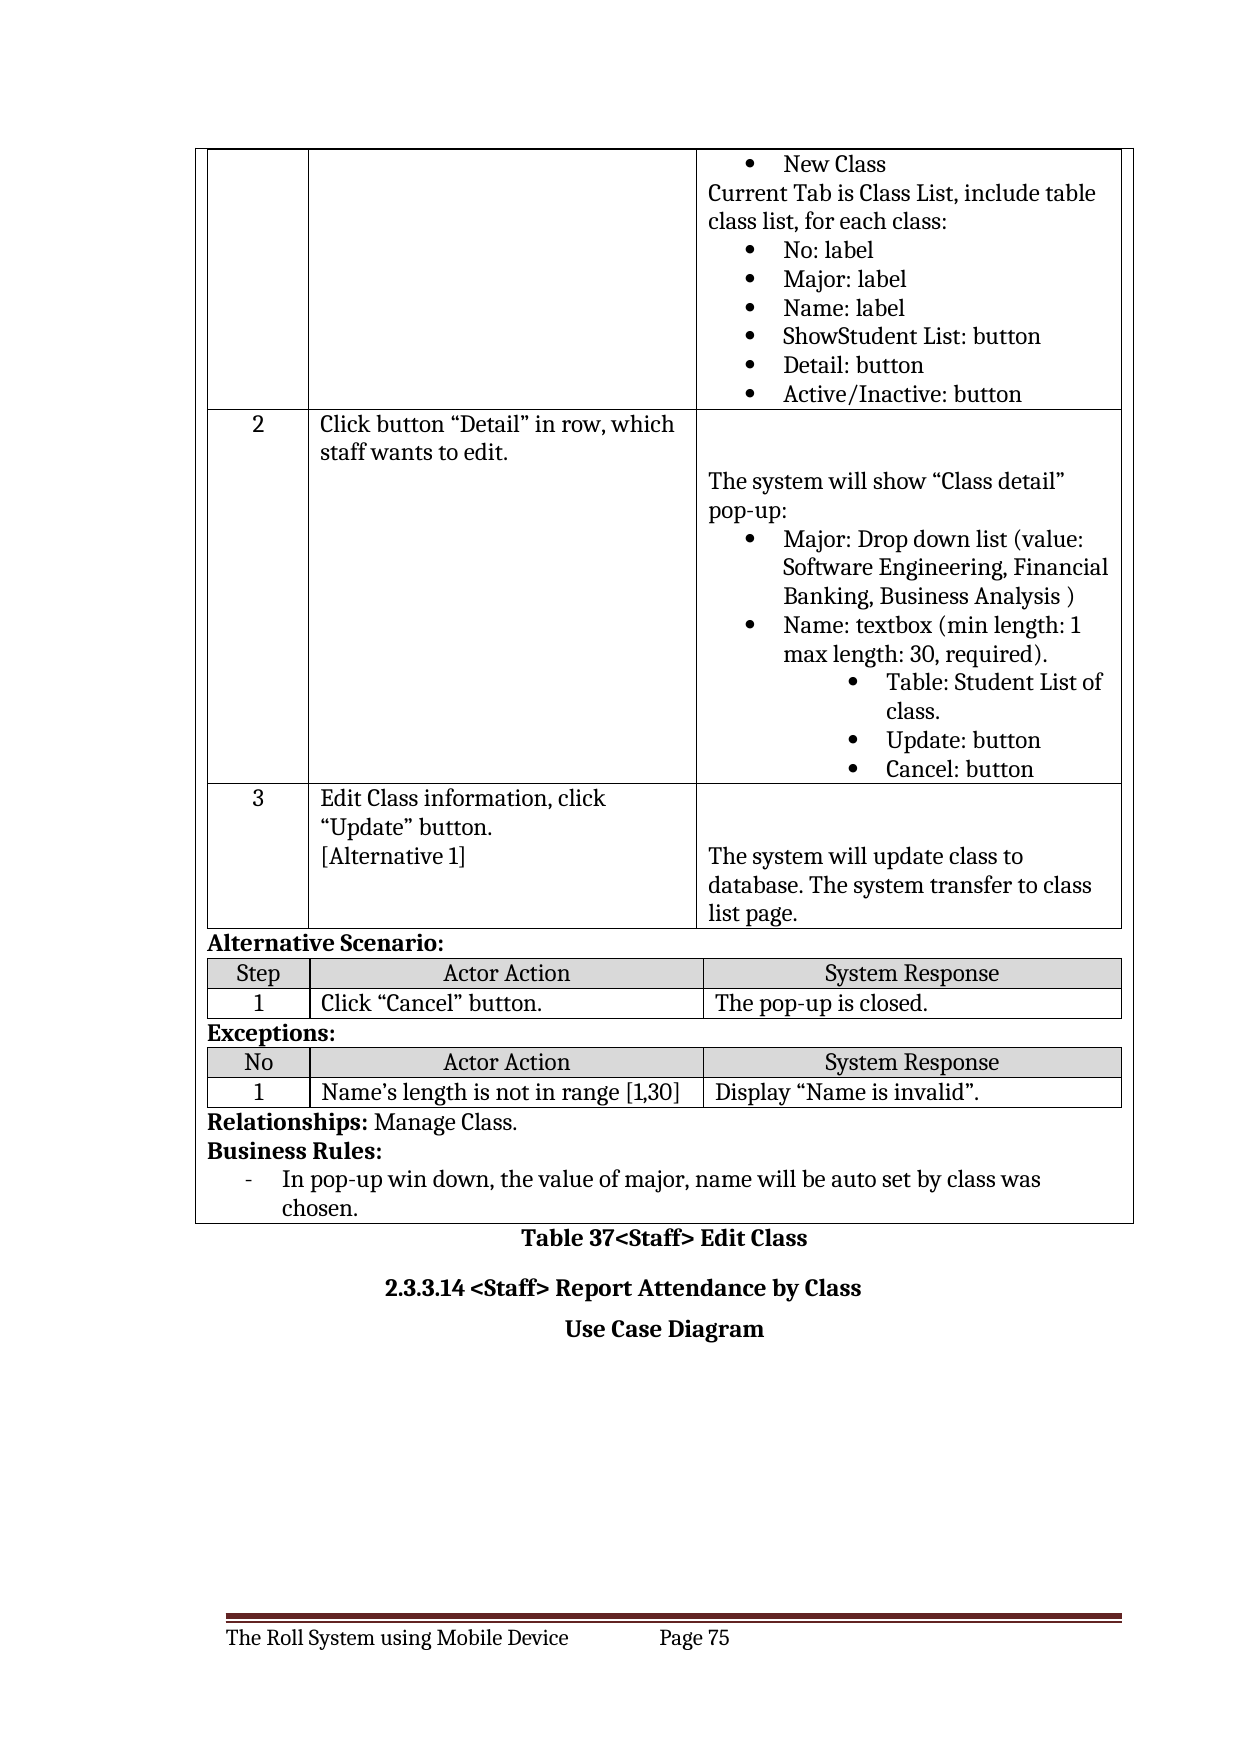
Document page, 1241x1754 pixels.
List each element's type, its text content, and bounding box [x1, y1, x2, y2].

subtitle Use Case Diagram [207, 1315, 1122, 1343]
text Table 37<Staff> Edit Class [207, 1224, 1122, 1253]
subtitle <Staff> Report Attendance by Class [385, 1273, 1122, 1302]
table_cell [196, 149, 1133, 1223]
